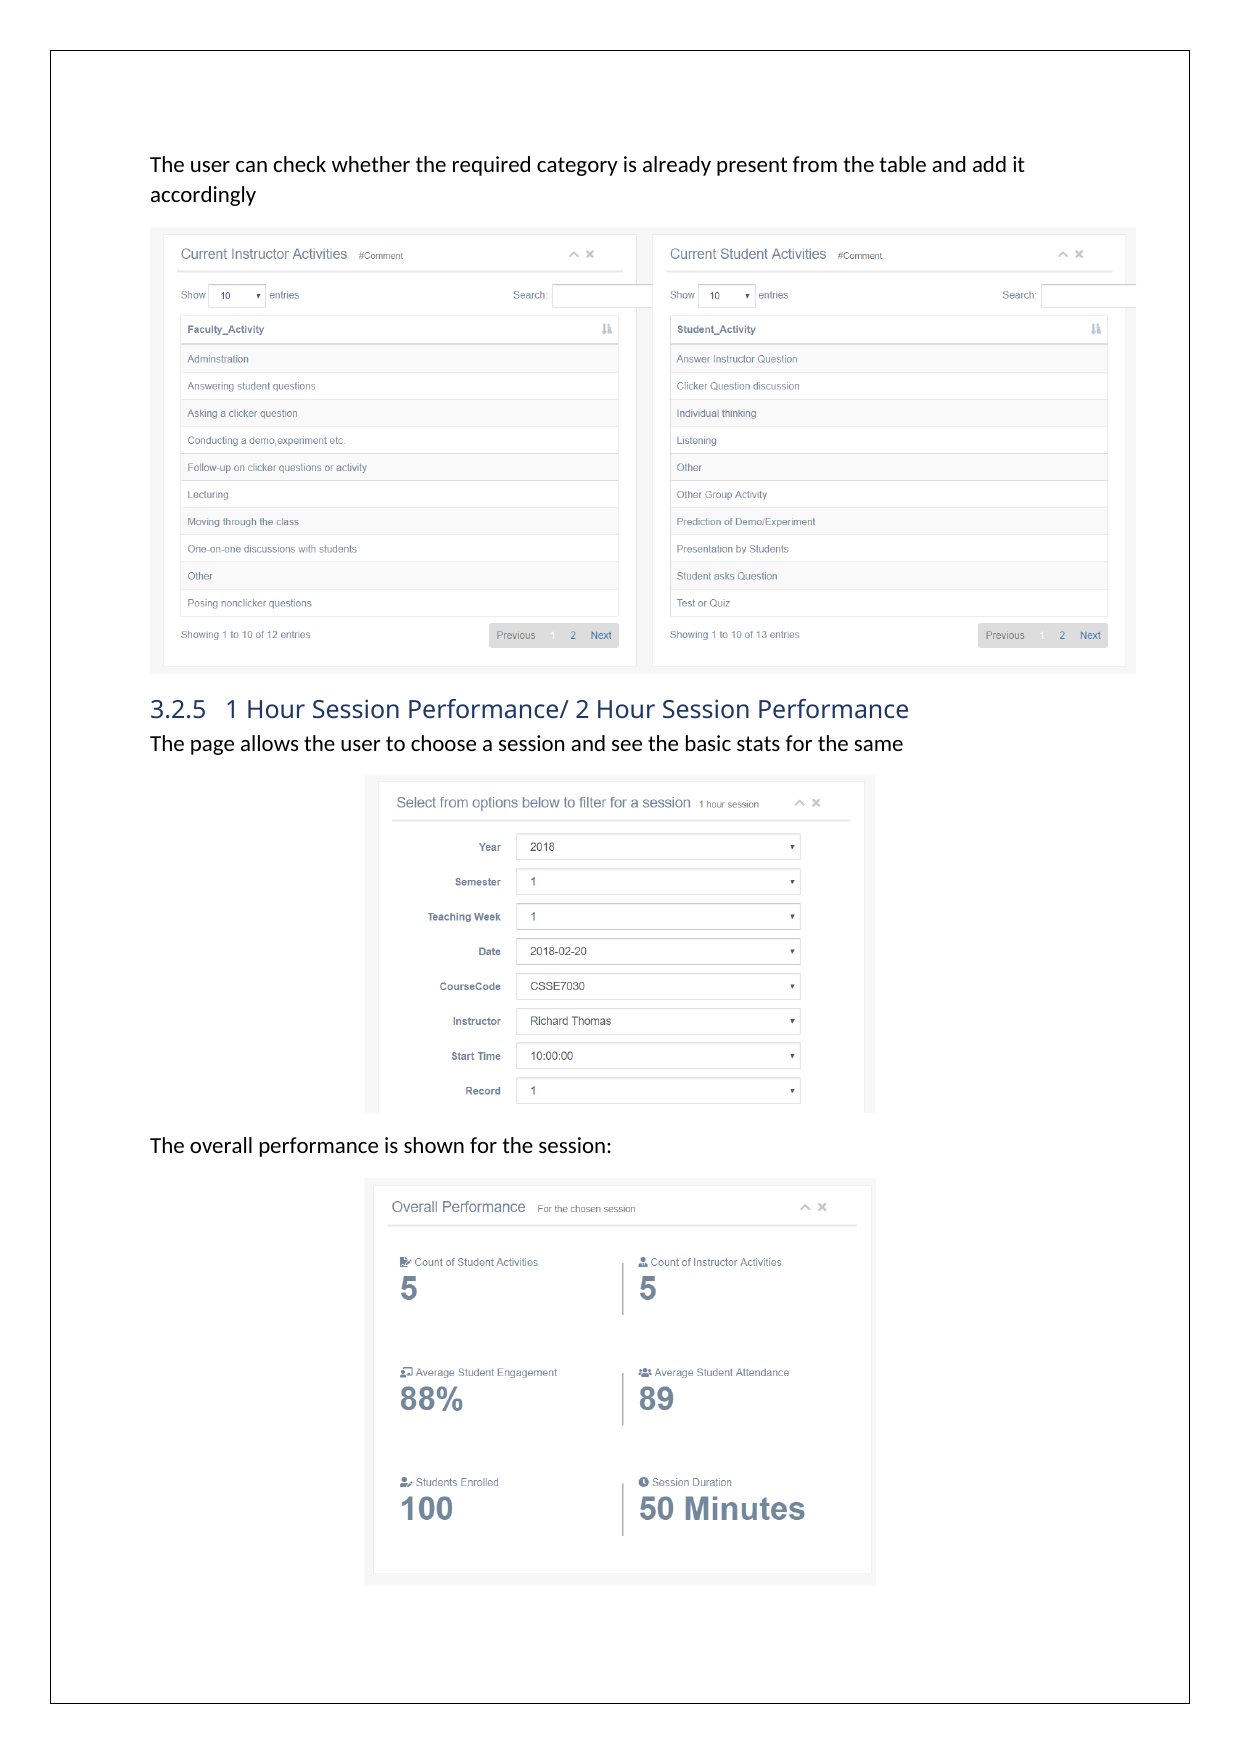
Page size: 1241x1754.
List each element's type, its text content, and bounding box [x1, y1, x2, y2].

text The overall performance is shown for the session: [150, 1131, 1090, 1159]
text The user can check whether the required category is already present from the table and add it accordingly [150, 150, 1090, 208]
subtitle 1 Hour Session Performance/ 2 Hour Session Performance [150, 692, 1090, 726]
picture [150, 227, 1137, 674]
picture [364, 1178, 876, 1585]
picture [364, 775, 876, 1113]
text The page allows the user to choose a session and see the basic stats for the same [150, 729, 1090, 757]
